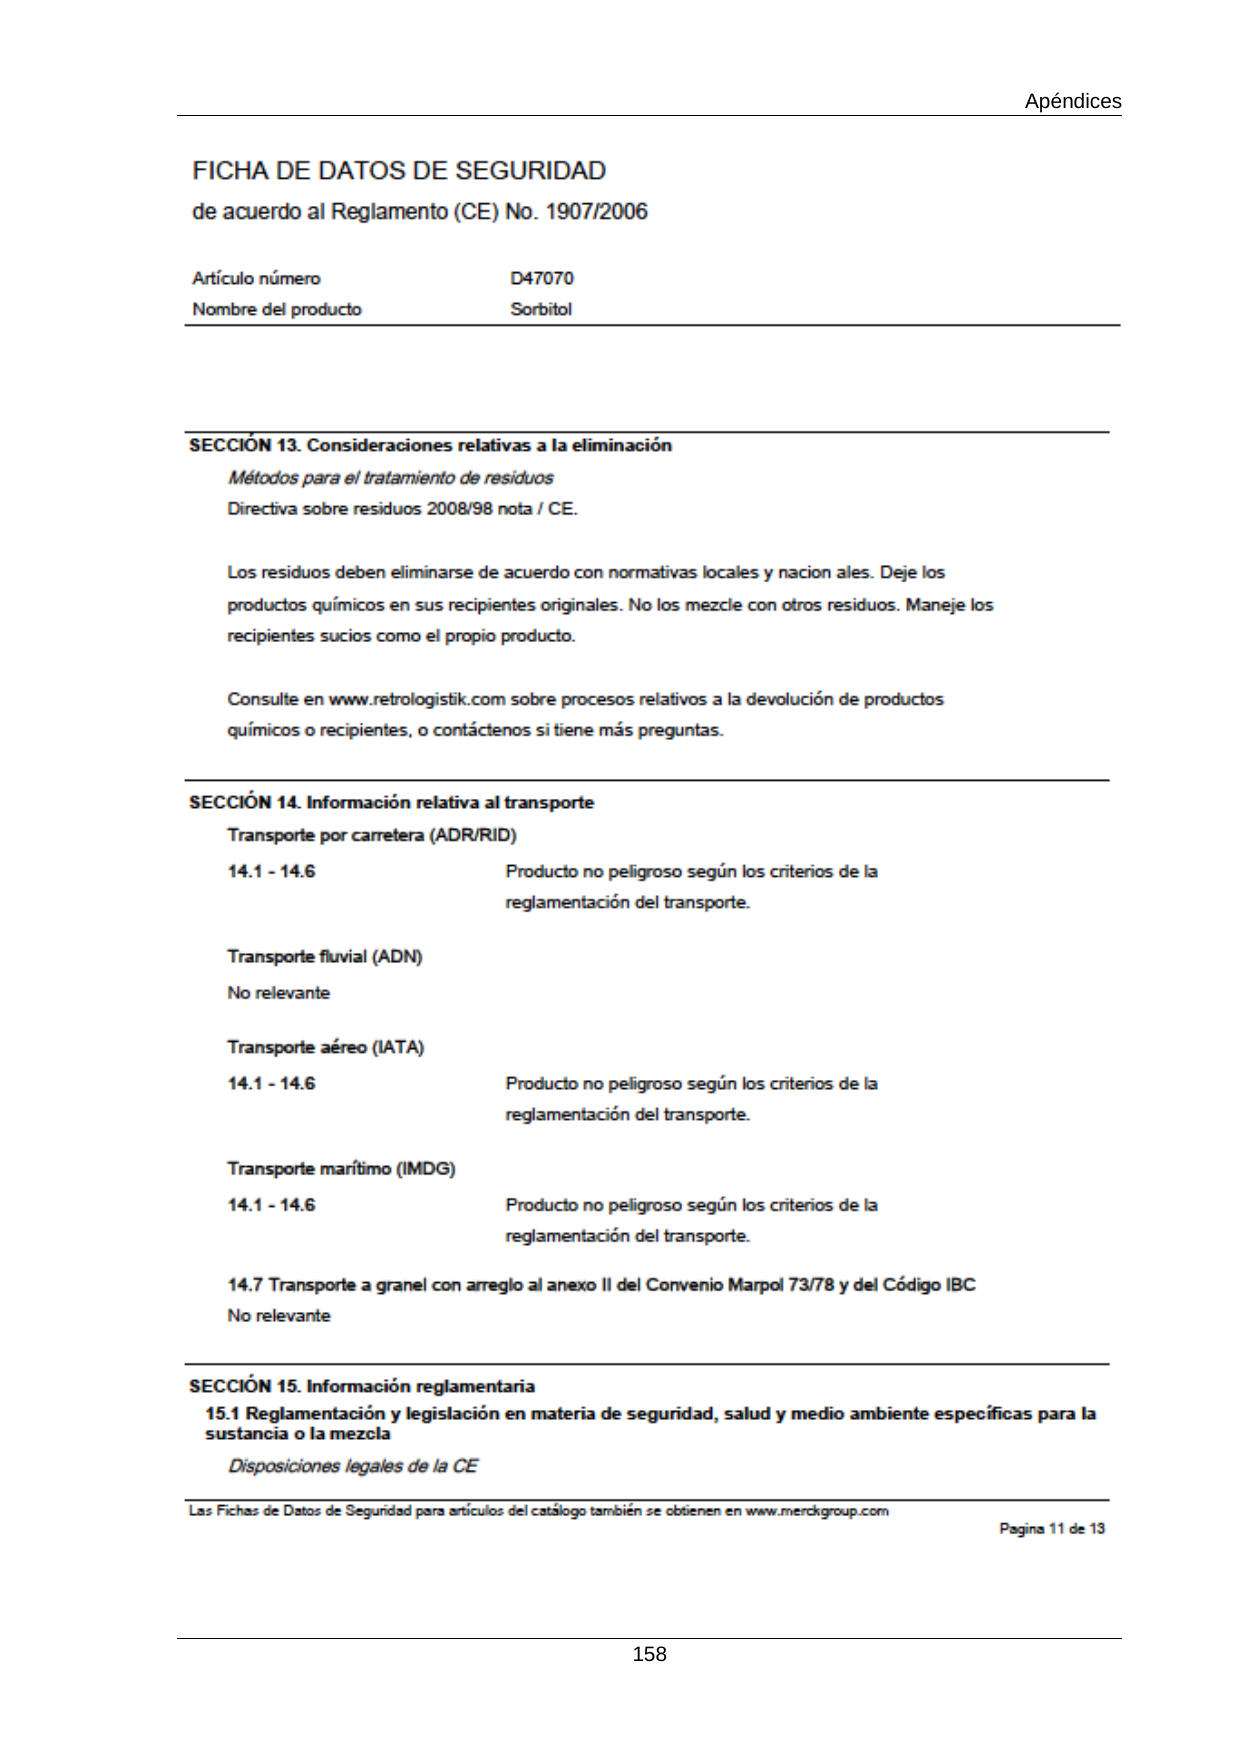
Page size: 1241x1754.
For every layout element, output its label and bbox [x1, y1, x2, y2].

picture [176, 147, 1121, 1545]
